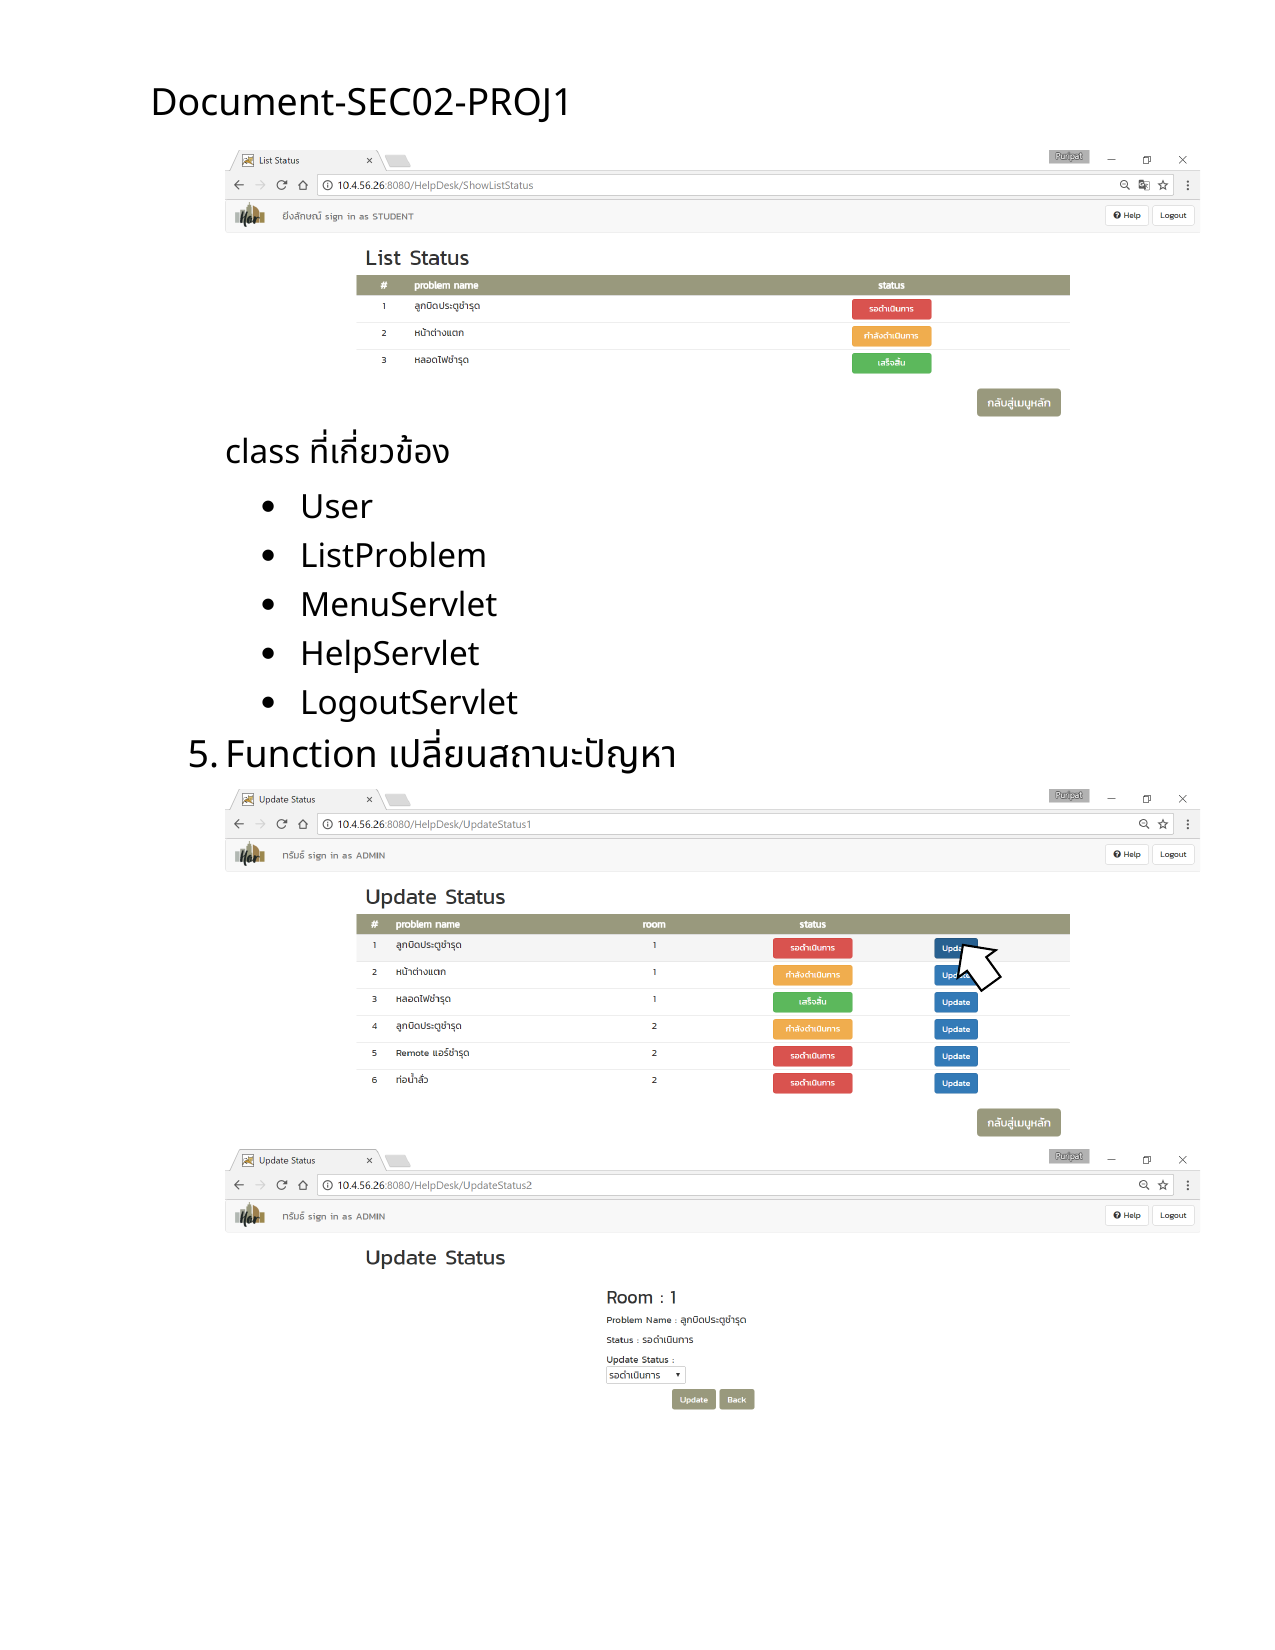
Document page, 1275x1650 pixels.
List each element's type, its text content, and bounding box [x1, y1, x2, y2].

picture [225, 789, 1200, 1148]
list MenuServlet [262, 581, 1125, 626]
list ListProblem [262, 532, 1125, 577]
list HelpServlet [262, 630, 1125, 675]
list class ที่เกี่ยวข้อง [225, 428, 1125, 479]
list User [262, 483, 1125, 528]
list LogoutServlet [262, 679, 1125, 724]
picture [225, 150, 1200, 427]
list Function เปลี่ยนสถานะปัญหา [187, 728, 1125, 784]
picture [225, 1149, 1200, 1434]
